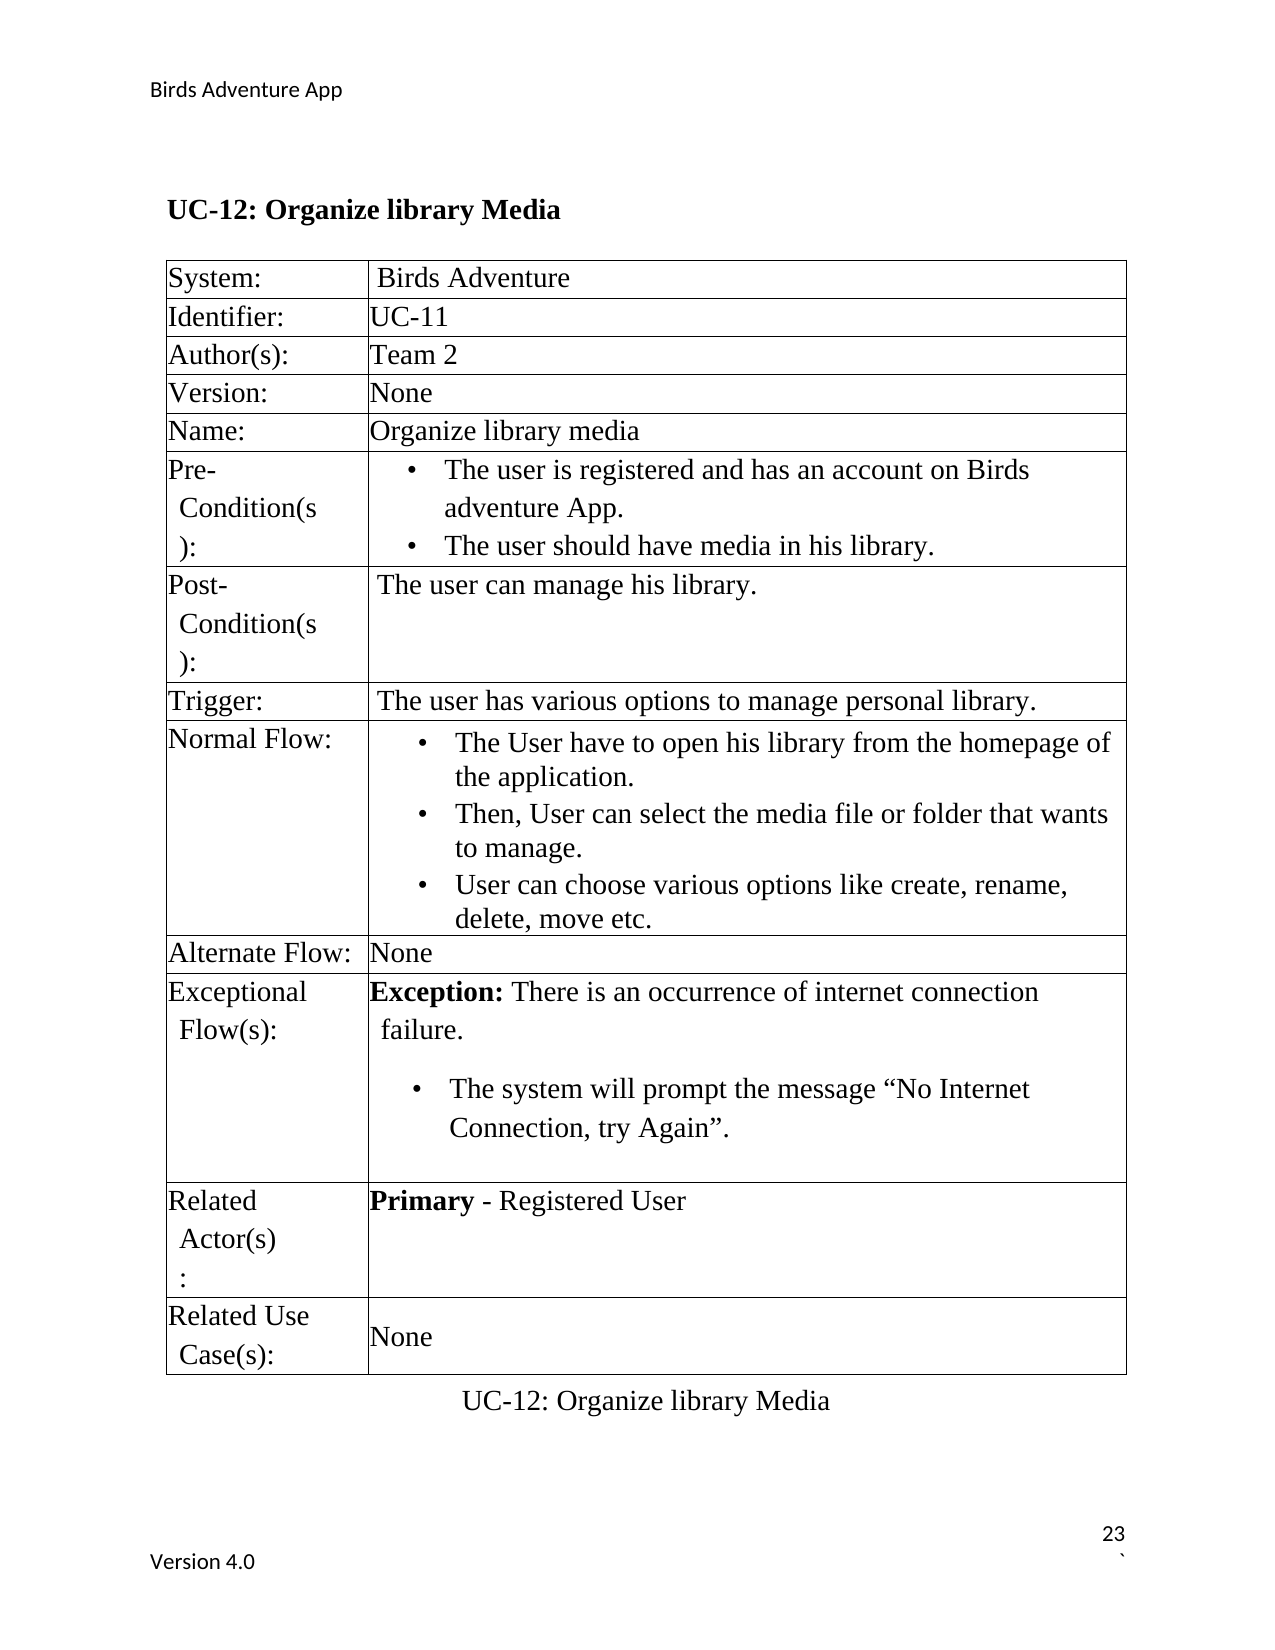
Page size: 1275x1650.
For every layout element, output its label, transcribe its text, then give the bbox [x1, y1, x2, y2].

table_header System: [167, 261, 368, 298]
table_cell UC-11 [369, 299, 1126, 336]
table_header Birds Adventure [369, 261, 1126, 298]
table_cell Pre- Condition(s): [167, 452, 368, 566]
table_cell None [369, 1298, 1126, 1374]
table_cell Alternate Flow: [167, 936, 368, 973]
table_cell Team 2 [369, 337, 1126, 374]
table_cell The user can manage his library. [369, 567, 1126, 682]
table_cell The User have to open his library from the homepage of the application. Then, User can select the media file or folder that wants to manage. User can choose various options like create, rename, delete, move etc. [369, 721, 1126, 934]
table_cell Related Actor(s): [167, 1183, 368, 1297]
table_cell Normal Flow: [167, 721, 368, 934]
table_cell The user is registered and has an account on Birds adventure App. The user should have media in his library. [369, 452, 1126, 566]
table_cell Exception: There is an occurrence of internet connection failure. The system will prompt the message “No Internet Connection, try Again”. [369, 974, 1126, 1182]
table_cell Trigger: [167, 683, 368, 720]
table_cell Related Use Case(s): [167, 1298, 368, 1374]
text UC-12: Organize library Media [167, 1383, 1125, 1417]
text UC-12: Organize library Media [167, 192, 1125, 225]
table_cell Organize library media [369, 414, 1126, 451]
table_cell Post- Condition(s): [167, 567, 368, 682]
table_cell Exceptional Flow(s): [167, 974, 368, 1182]
table_cell Identifier: [167, 299, 368, 336]
table_cell Name: [167, 414, 368, 451]
table_cell Version: [167, 375, 368, 412]
table_cell Author(s): [167, 337, 368, 374]
table_cell None [369, 936, 1126, 973]
table_cell The user has various options to manage personal library. [369, 683, 1126, 720]
table_cell Primary - Registered User [369, 1183, 1126, 1297]
table_cell None [369, 375, 1126, 412]
